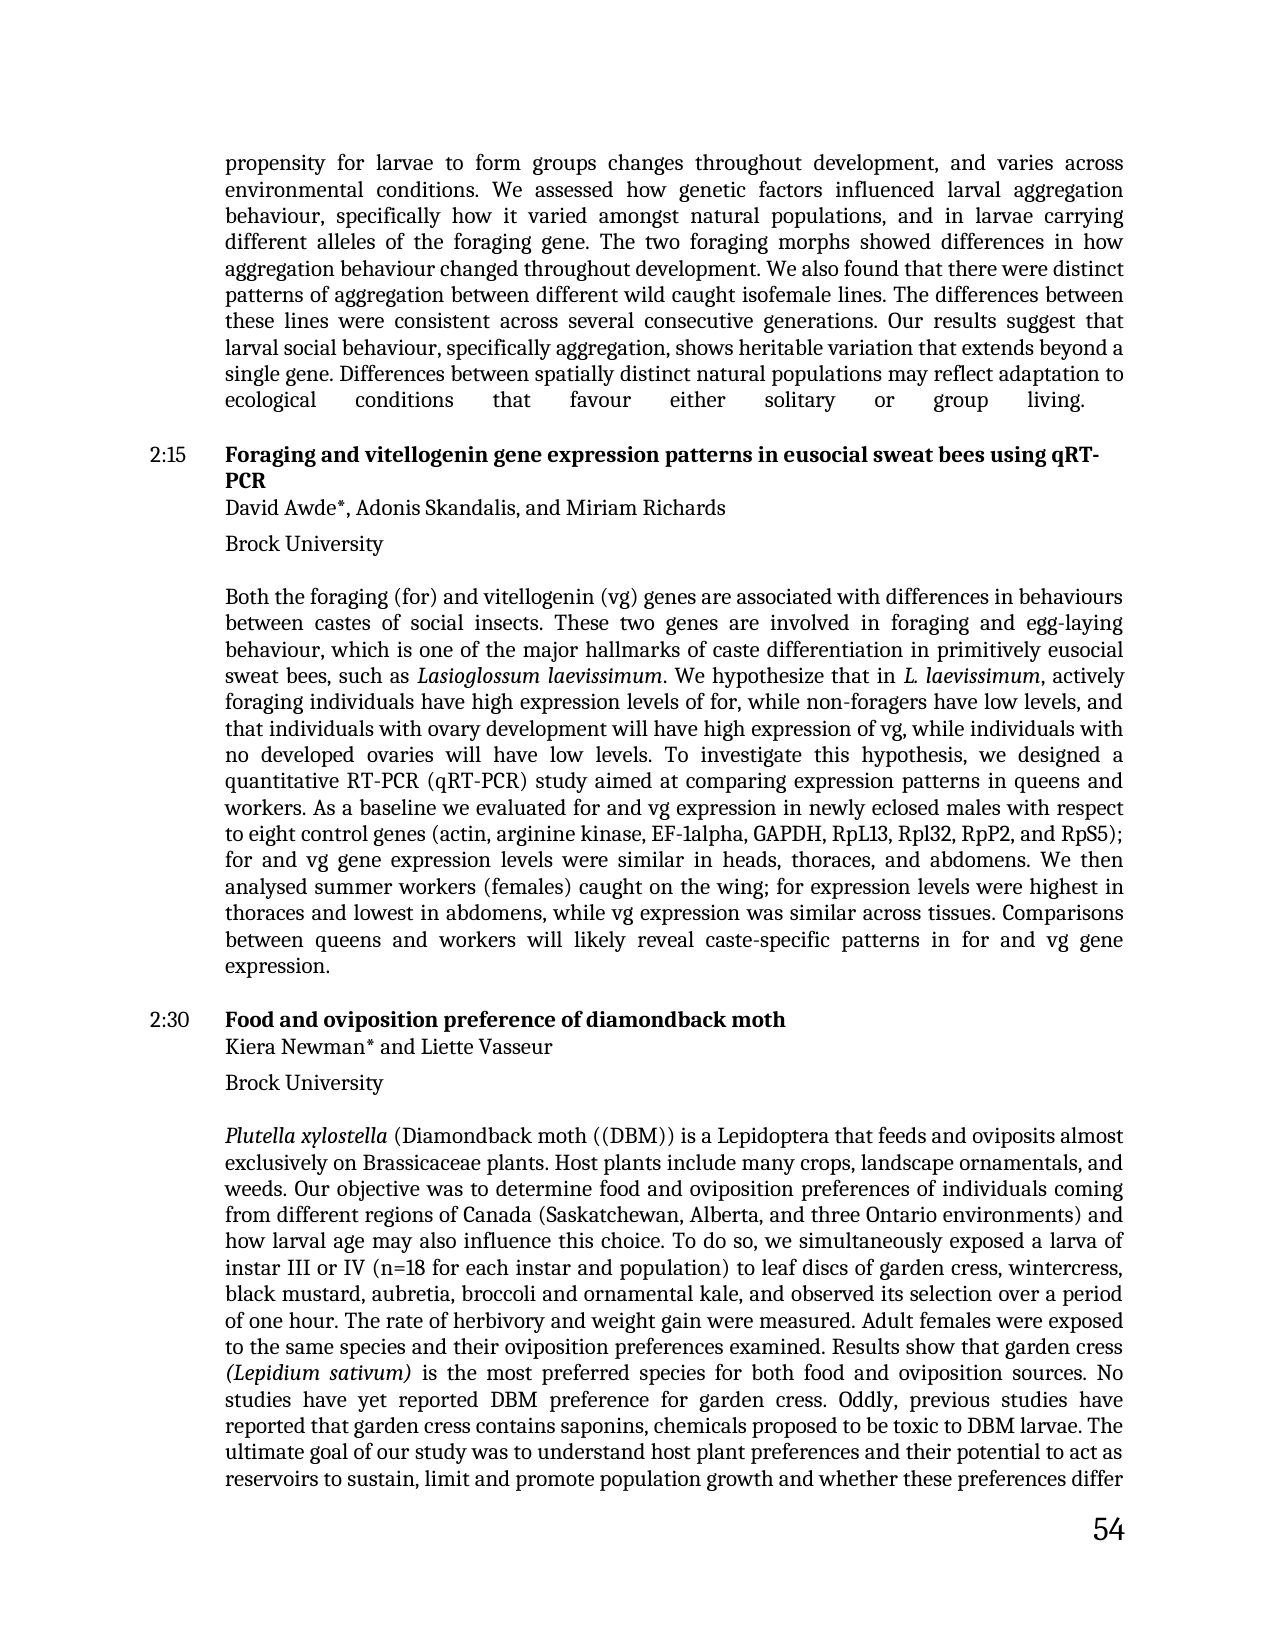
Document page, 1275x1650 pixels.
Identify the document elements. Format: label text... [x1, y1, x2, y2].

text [225, 150, 1125, 442]
text David Awde*, Adonis Skandalis, and Miriam Richards [150, 494, 1125, 521]
text Kiera Newman* and Liette Vasseur [150, 1033, 1125, 1060]
text 2:30 Food and oviposition preference of diamondback moth [150, 1007, 1125, 1033]
text Both the foraging (for) and vitellogenin (vg) genes are associated with differences in behaviours between castes of social insects. These two genes are involved in foraging and egg-laying behaviour, which is one of the major hallmarks of caste differentiation in primitively eusocial sweat bees, such as Lasioglossum laevissimum. We hypothesize that in L. laevissimum, actively foraging individuals have high expression levels of for, while non-foragers have low levels, and that individuals with ovary development will have high expression of vg, while individuals with no developed ovaries will have low levels. To investigate this hypothesis, we designed a quantitative RT-PCR (qRT-PCR) study aimed at comparing expression patterns in queens and workers. As a baseline we evaluated for and vg expression in newly eclosed males with respect to eight control genes (actin, arginine kinase, EF-1alpha, GAPDH, RpL13, Rpl32, RpP2, and RpS5); for and vg gene expression levels were similar in heads, thoraces, and abdomens. We then analysed summer workers (females) caught on the wing; for expression levels were highest in thoraces and lowest in abdomens, while vg expression was similar across tissues. Comparisons between queens and workers will likely reveal caste-specific patterns in for and vg gene expression. [225, 584, 1125, 1007]
text 2:15 Foraging and vitellogenin gene expression patterns in eusocial sweat bees using qRT-PCR [150, 442, 1125, 494]
text Brock University [150, 1070, 1125, 1097]
text Brock University [150, 531, 1125, 557]
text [225, 1123, 1125, 1492]
